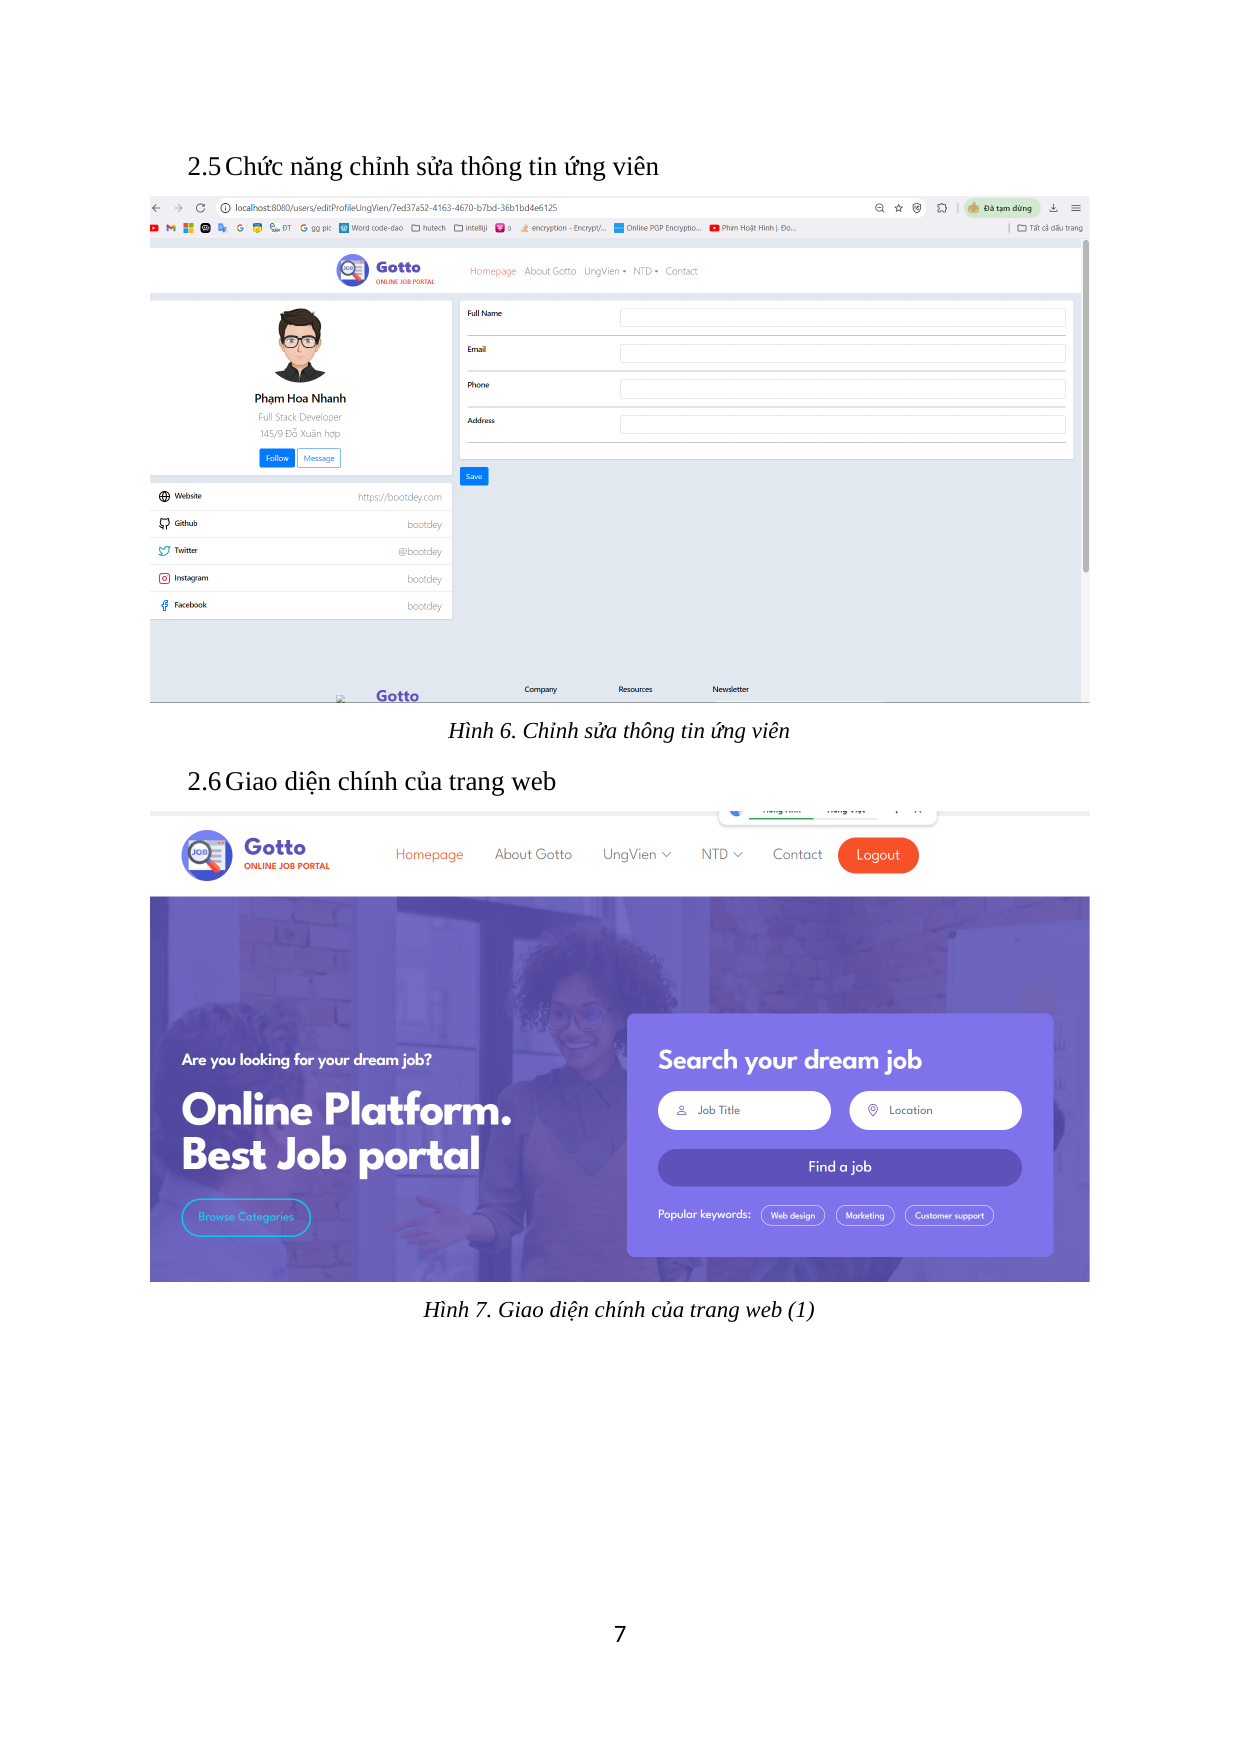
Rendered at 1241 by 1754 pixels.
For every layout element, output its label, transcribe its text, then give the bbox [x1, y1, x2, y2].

picture [150, 196, 1090, 703]
text Hình 7. Giao diện chính của trang web (1) [150, 1297, 1090, 1323]
list Chức năng chỉnh sửa thông tin ứng viên [187, 150, 1090, 181]
text Hình 6. Chỉnh sửa thông tin ứng viên [150, 717, 1090, 744]
picture [150, 811, 1090, 1282]
list Giao diện chính của trang web [187, 765, 1090, 796]
